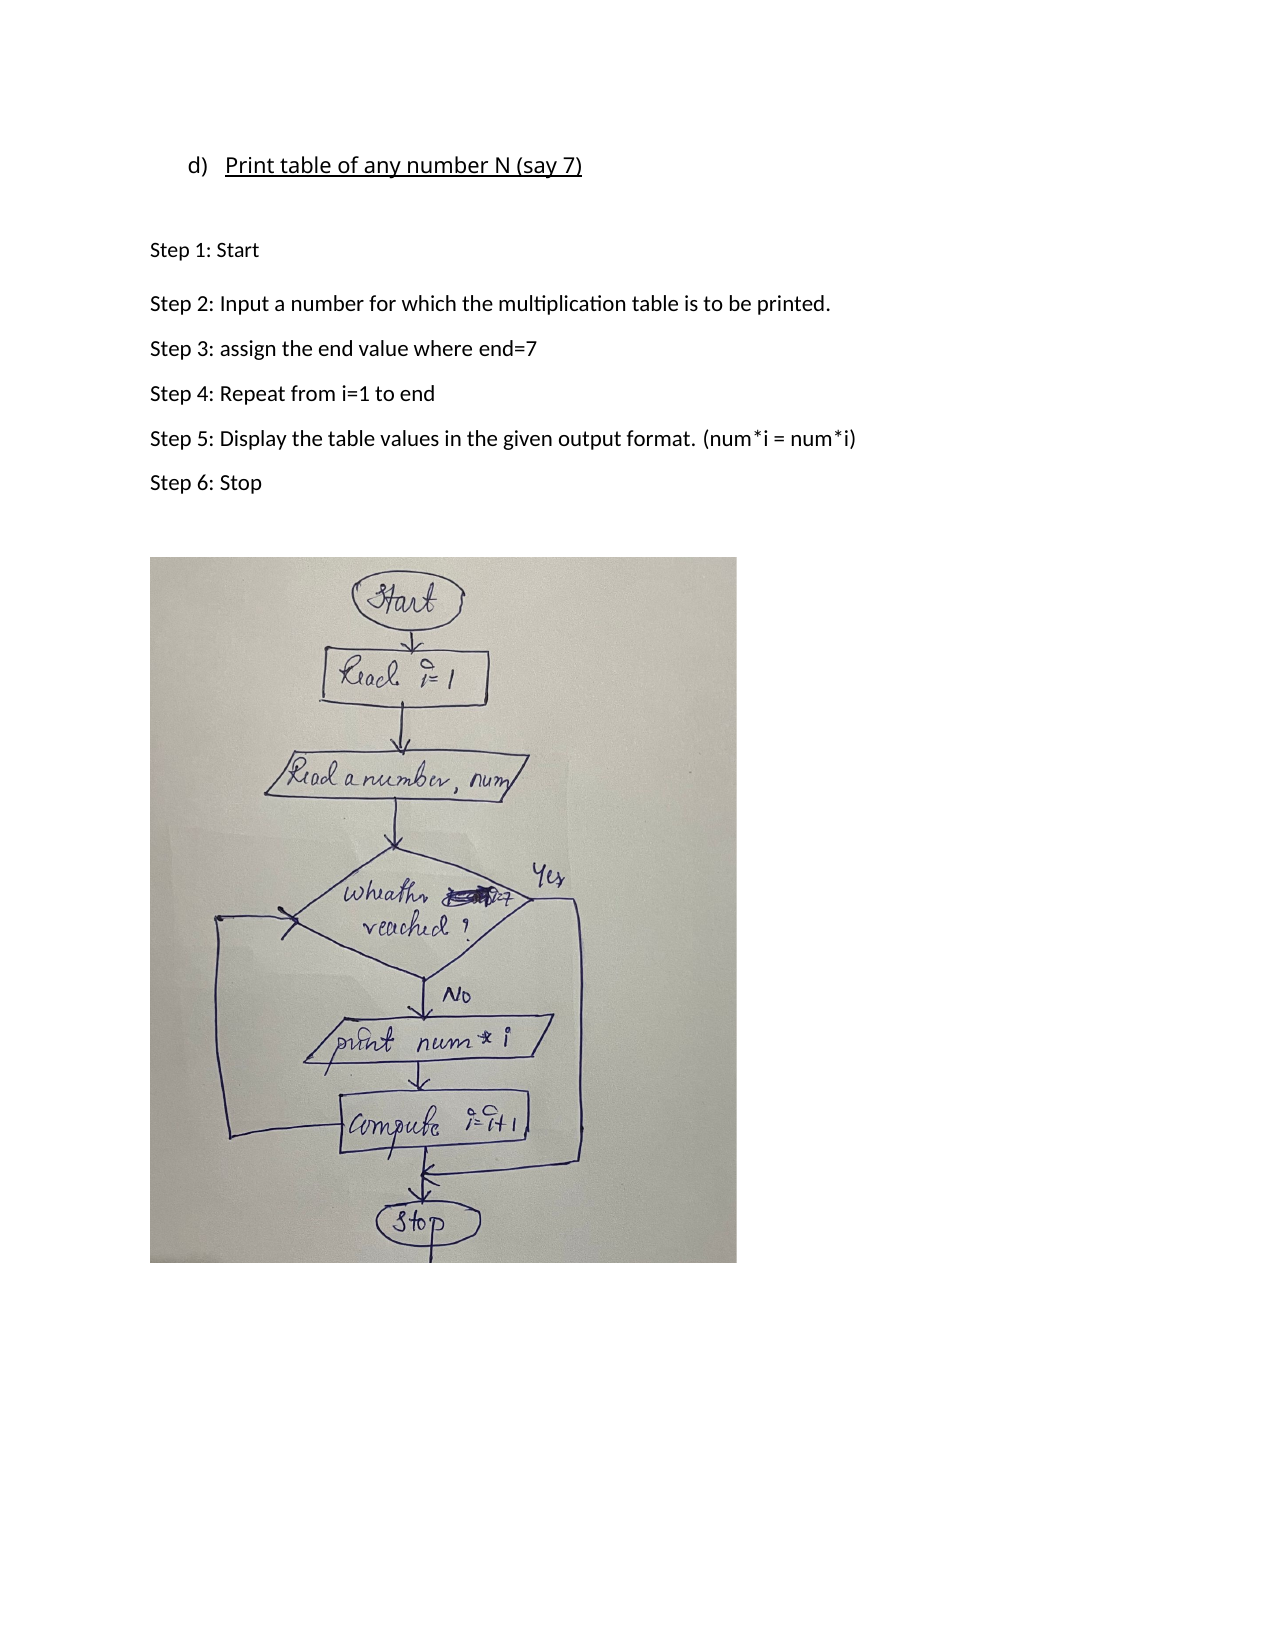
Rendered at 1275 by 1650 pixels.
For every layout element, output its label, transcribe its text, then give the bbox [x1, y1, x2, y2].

text Step 1: Start [150, 236, 1125, 263]
list Print table of any number N (say 7) [187, 150, 1125, 180]
text Step 2: Input a number for which the multiplication table is to be printed. [150, 289, 1125, 318]
picture [150, 557, 737, 1263]
text Step 3: assign the end value where end=7 [150, 334, 1125, 362]
text Step 5: Display the table values in the given output format. (num*i = num*i) [150, 424, 1125, 452]
text Step 6: Stop [150, 468, 1125, 496]
text Step 4: Repeat from i=1 to end [150, 379, 1125, 407]
